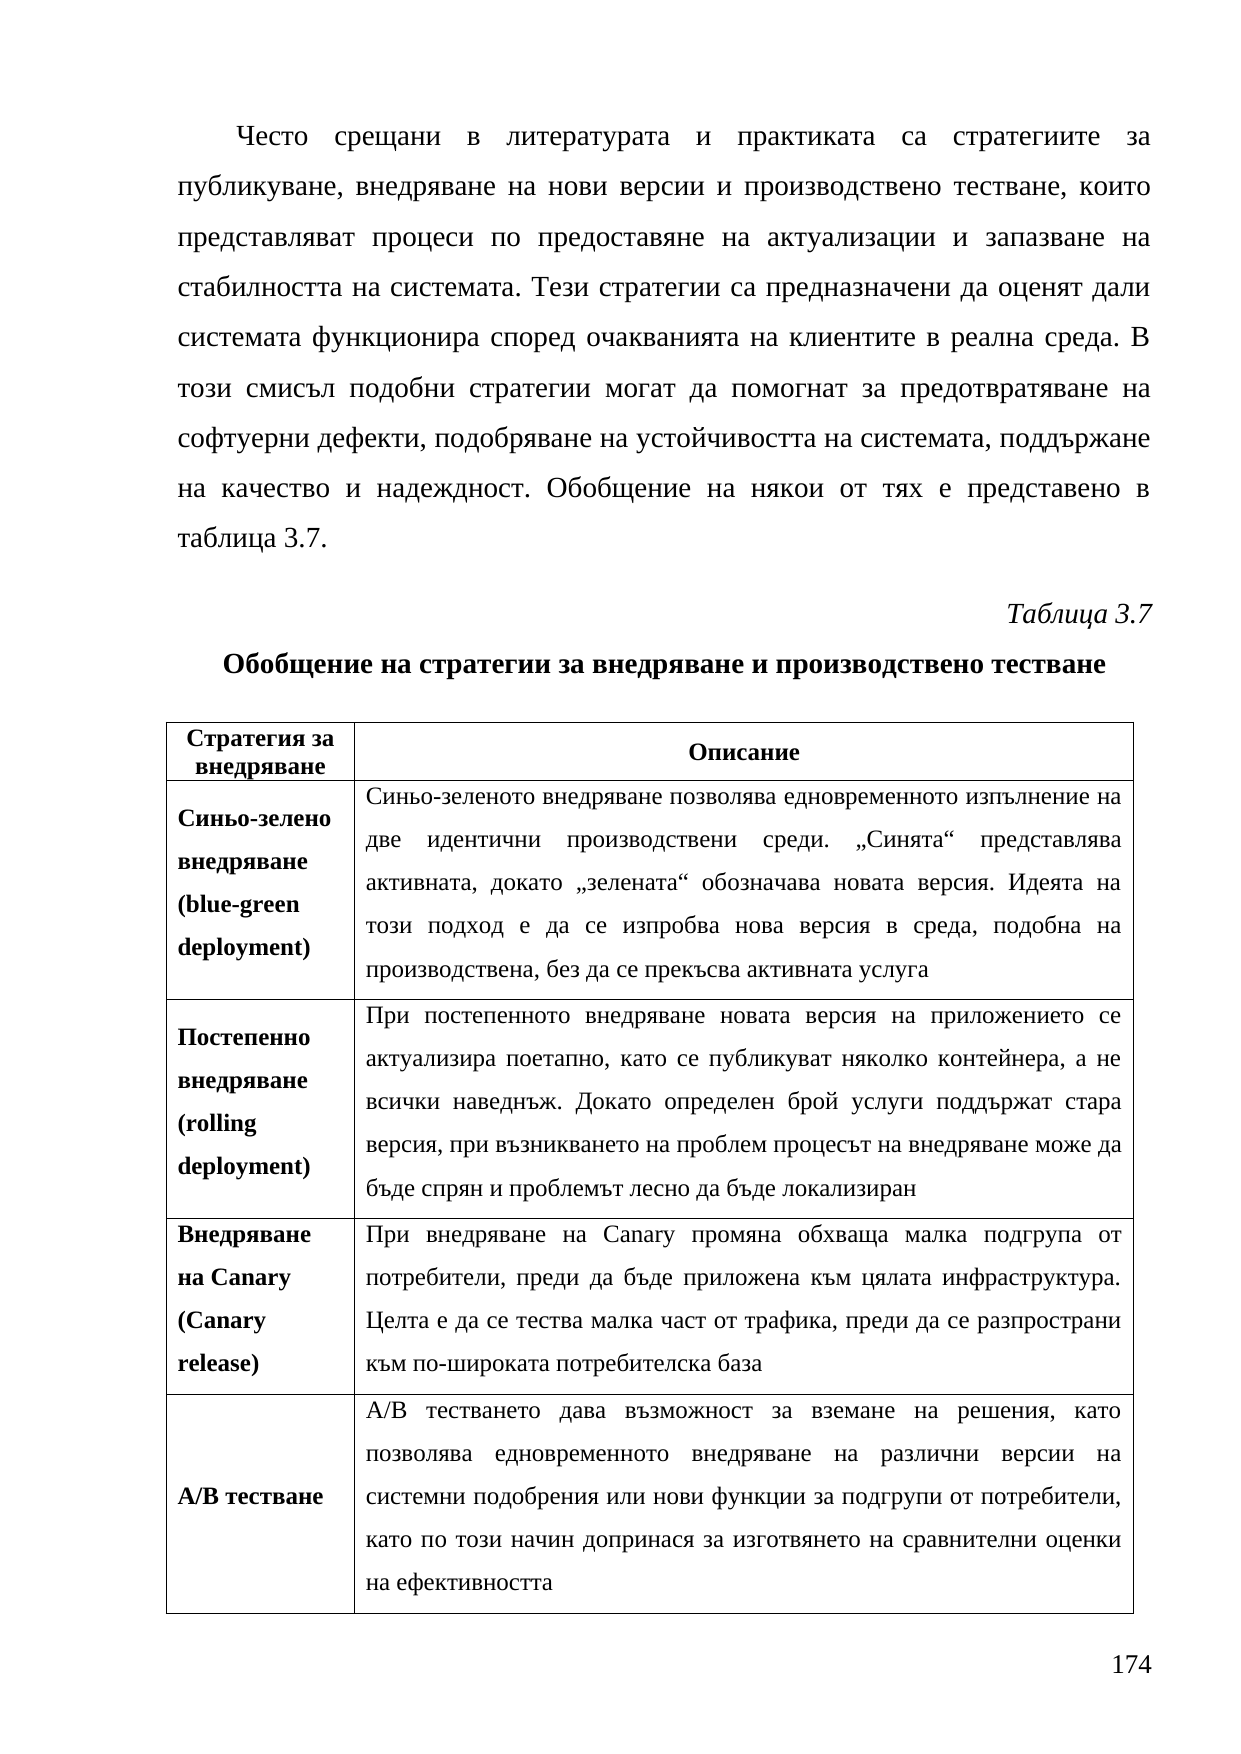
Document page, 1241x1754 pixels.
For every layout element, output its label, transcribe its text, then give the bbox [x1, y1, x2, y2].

table_cell При внедряване на Canary промяна обхваща малка подгрупа от потребители, преди да бъде приложена към цялата инфраструктура. Целта е да се тества малка част от трафика, преди да се разпространи към по-широката потребителска база [355, 1219, 1133, 1394]
table_cell Синьо-зелено внедряване (blue-green deployment) [167, 781, 354, 999]
table_cell При постепенното внедряване новата версия на приложението се актуализира поетапно, като се публикуват няколко контейнера, а не всички наведнъж. Докато определен брой услуги поддържат стара версия, при възникването на проблем процесът на внедряване може да бъде спрян и проблемът лесно да бъде локализиран [355, 1000, 1133, 1218]
title Обобщение на стратегии за внедряване и производствено тестване [177, 646, 1152, 680]
table_cell A/B тестването дава възможност за вземане на решения, като позволява едновременното внедряване на различни версии на системни подобрения или нови функции за подгрупи от потребители, като по този начин допринася за изготвянето на сравнителни оценки на ефективността [355, 1395, 1133, 1613]
table_cell Постепенно внедряване (rolling deployment) [167, 1000, 354, 1218]
title Таблица 3.7 [177, 596, 1152, 629]
table_header Стратегия за внедряване [167, 723, 354, 780]
table_cell Синьо-зеленото внедряване позволява едновременното изпълнение на две идентични производствени среди. „Синята“ представлява активната, докато „зелената“ обозначава новата версия. Идеята на този подход е да се изпробва нова версия в среда, подобна на производствена, без да се прекъсва активната услуга [355, 781, 1133, 999]
table_cell Внедряване на Canary (Canary release) [167, 1219, 354, 1394]
table_header Описание [355, 723, 1133, 780]
text Често срещани в литературата и практиката са стратегиите за публикуване, внедряване на нови версии и производствено тестване, които представляват процеси по предоставяне на актуализации и запазване на стабилността на системата. Тези стратегии са предназначени да оценят дали системата функционира според очакванията на клиентите в реална среда. В този смисъл подобни стратегии могат да помогнат за предотвратяване на софтуерни дефекти, подобряване на устойчивостта на системата, поддържане на качество и надеждност. Обобщение на някои от тях е представено в таблица 3.7. [177, 118, 1152, 554]
table_cell A/B тестване [167, 1395, 354, 1613]
